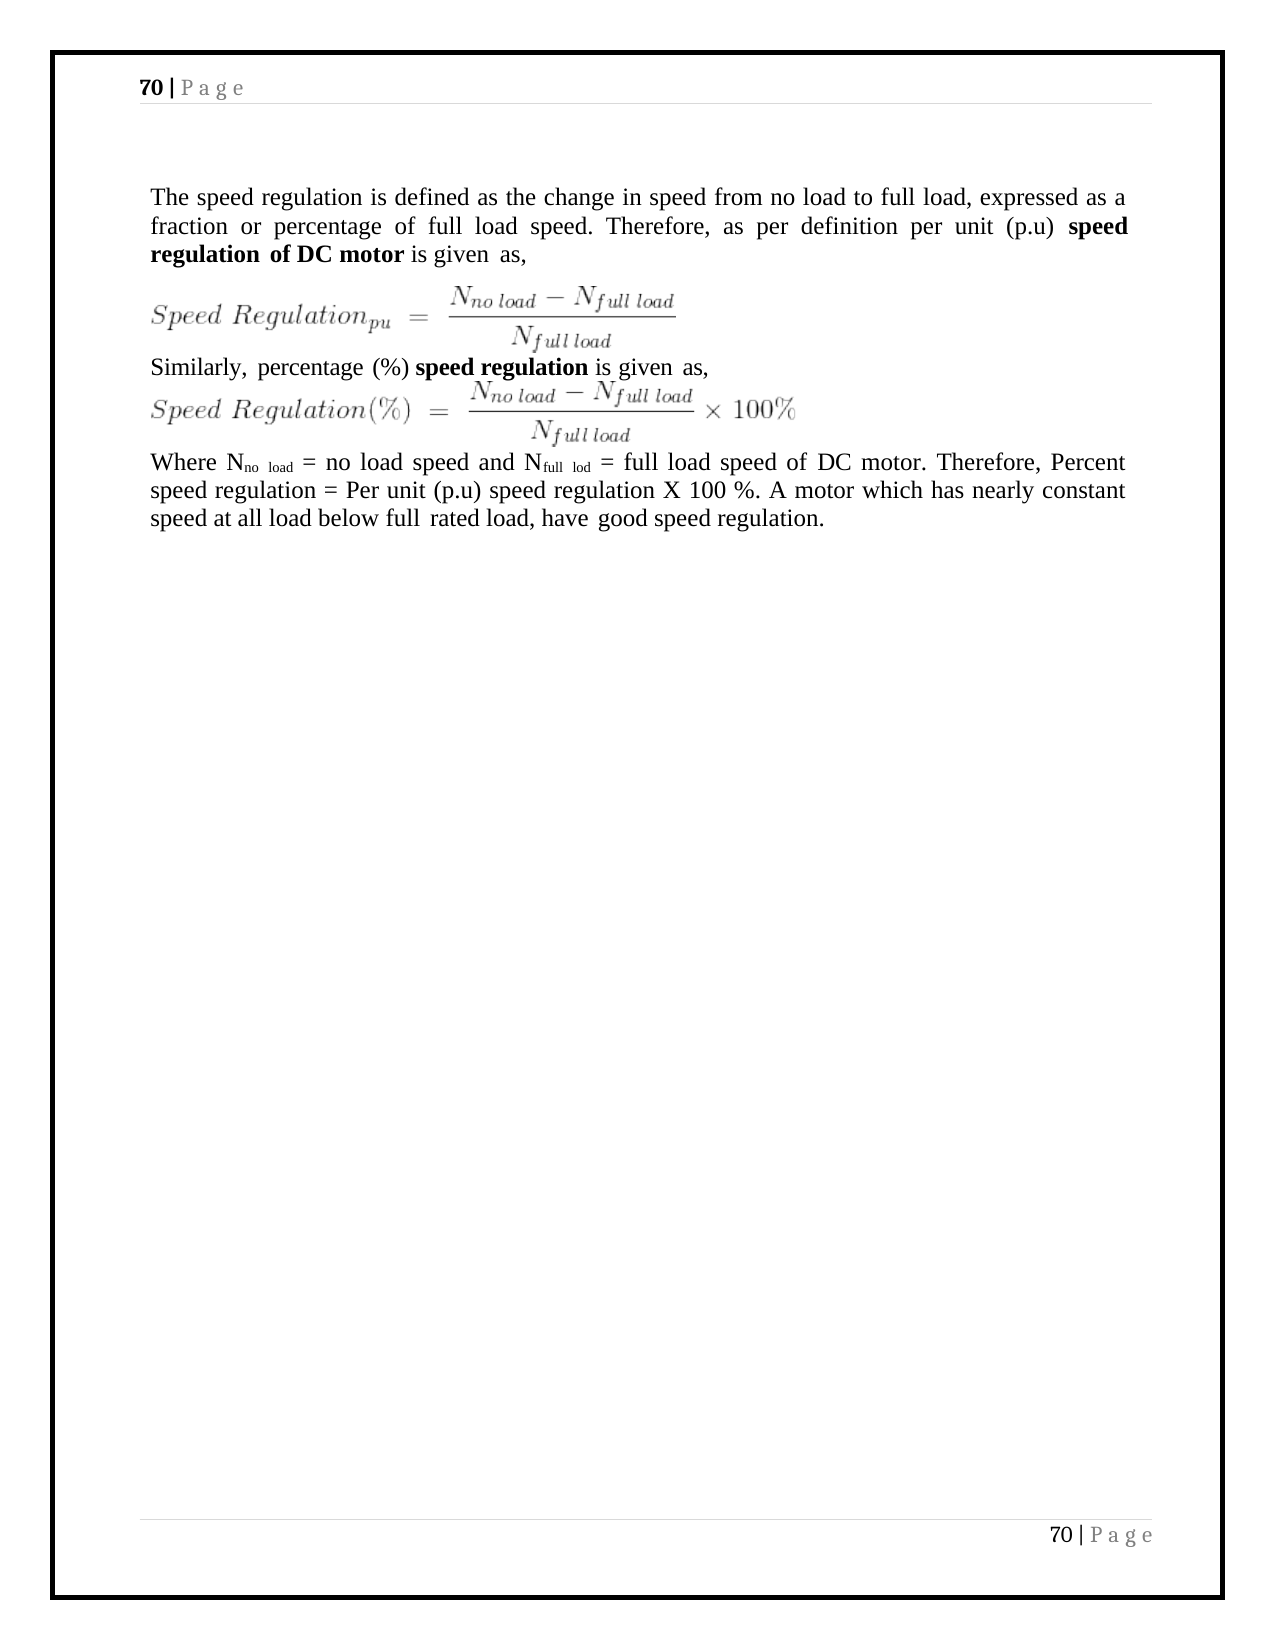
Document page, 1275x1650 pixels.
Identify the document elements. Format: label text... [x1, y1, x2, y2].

text The speed regulation is defined as the change in speed from no load to full load, expressed as a fraction or percentage of full load speed. Therefore, as per definition per unit (p.u) speed regulation of DC motor is given as, [150, 183, 1128, 268]
text Similarly, percentage (%) speed regulation is given as, [150, 268, 1152, 381]
picture [151, 381, 795, 447]
text Where Nno load = no load speed and Nfull lod = full load speed of DC motor. Therefore, Percent speed regulation = Per unit (p.u) speed regulation X 100 %. A motor which has nearly constant speed at all load below full rated load, have good speed regulation. [150, 448, 1126, 532]
